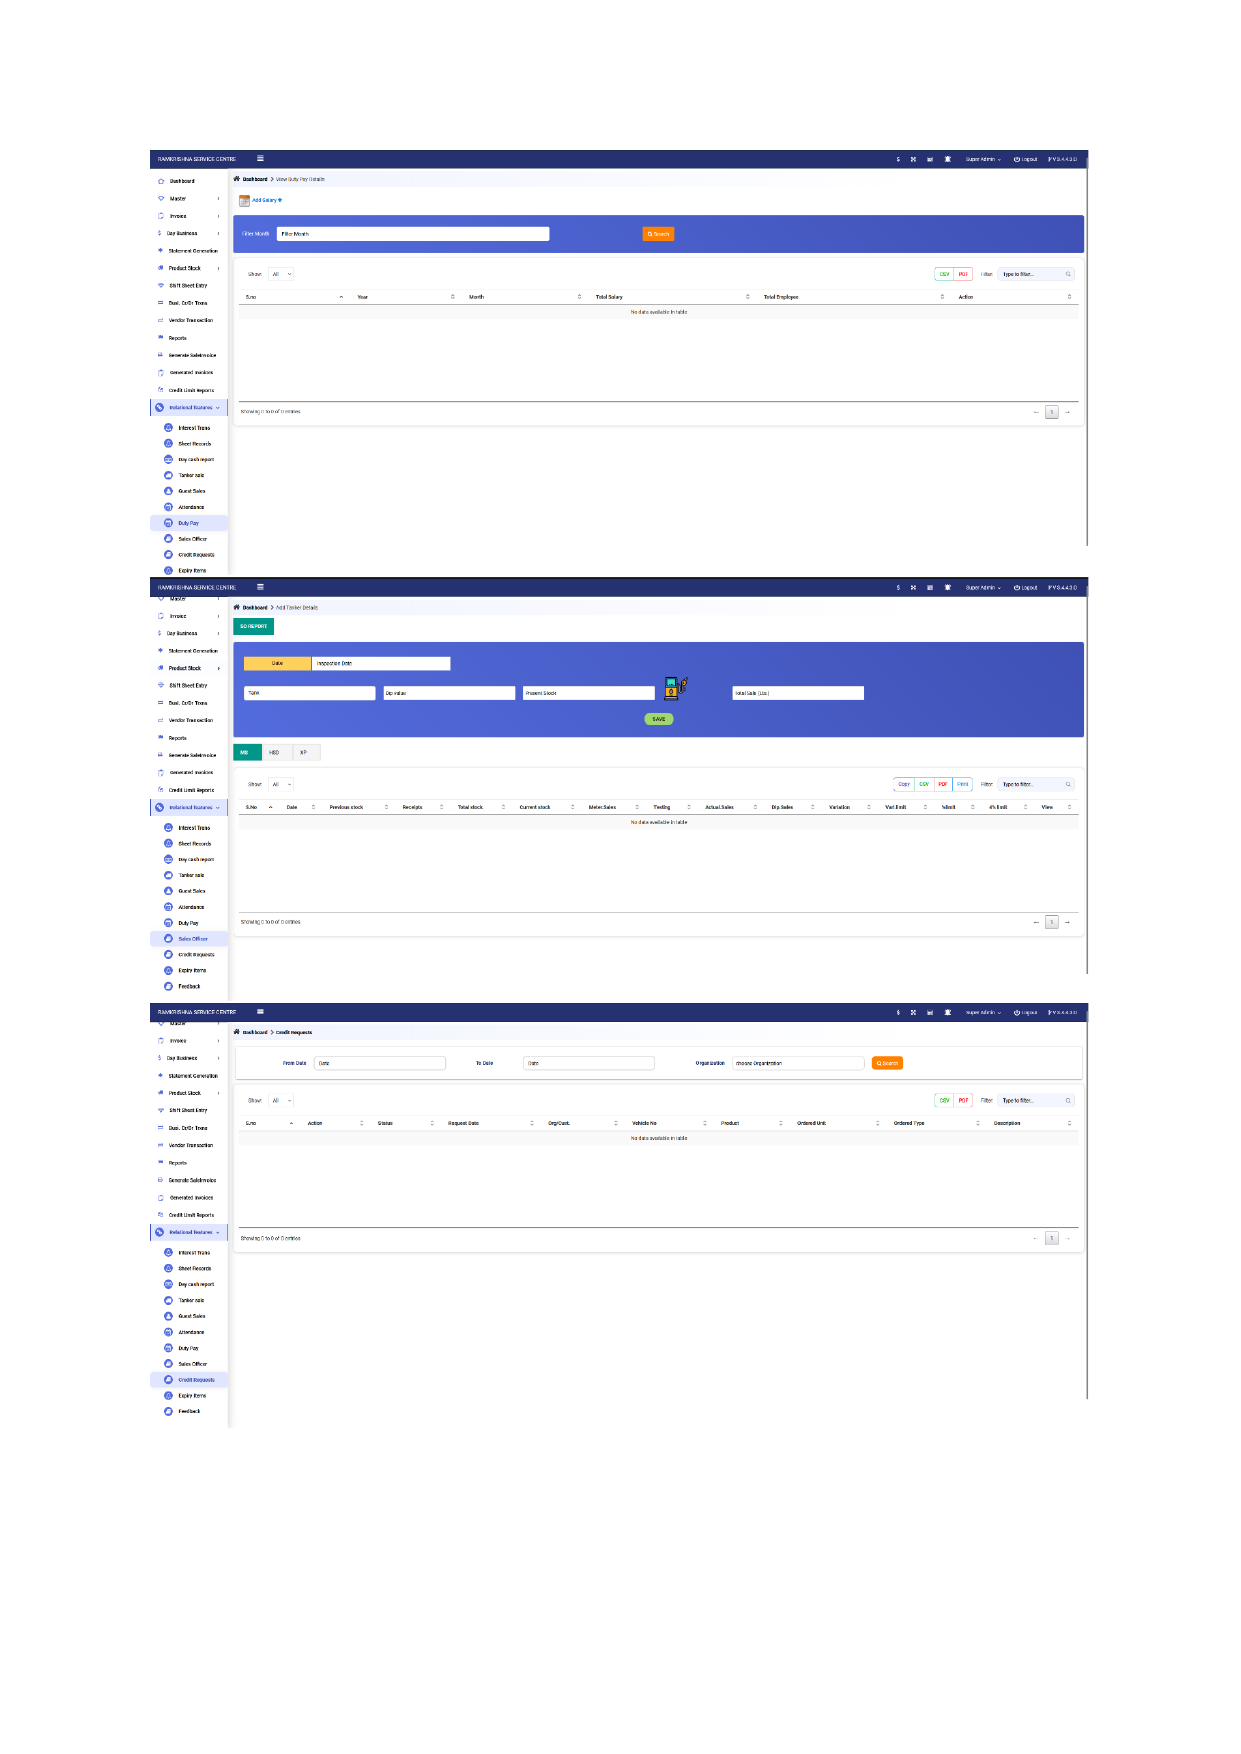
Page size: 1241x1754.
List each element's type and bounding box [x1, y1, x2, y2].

picture [150, 1003, 1089, 1428]
picture [150, 577, 1089, 1001]
picture [150, 150, 1089, 575]
